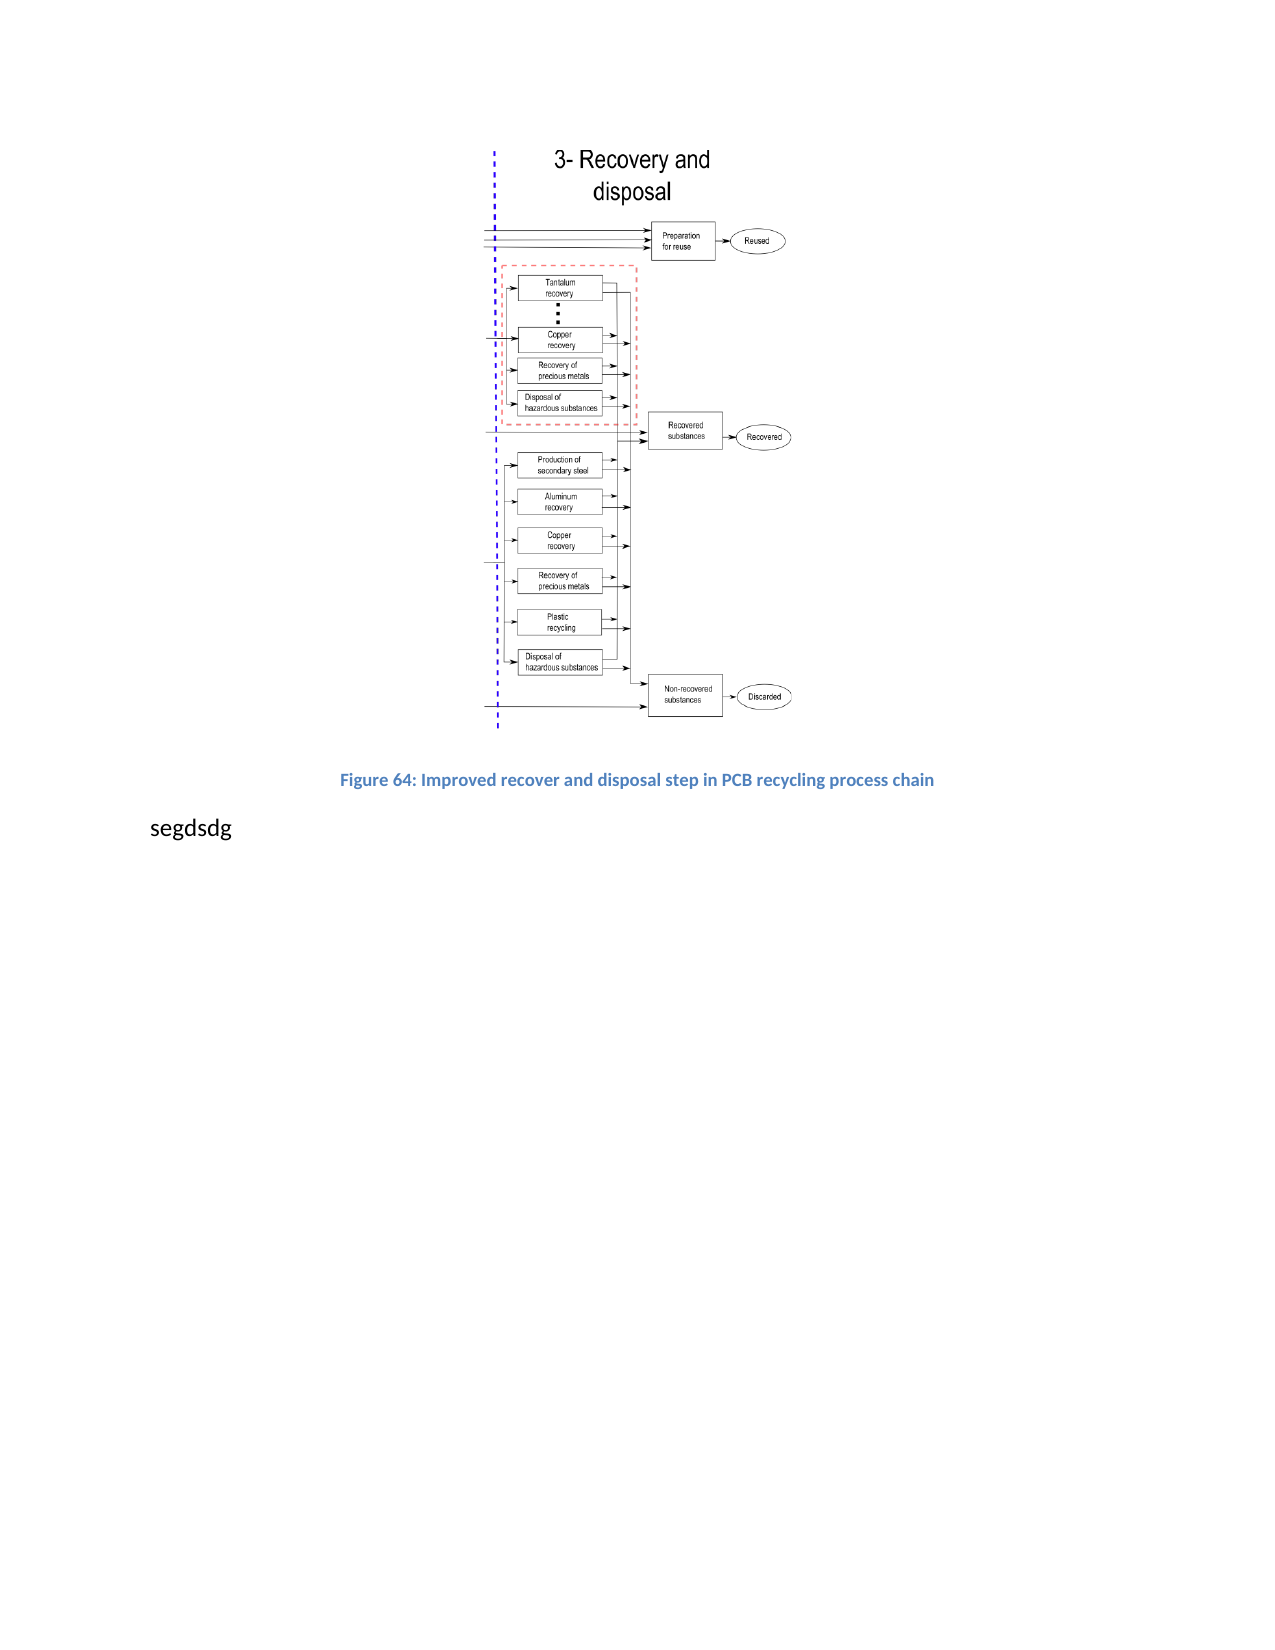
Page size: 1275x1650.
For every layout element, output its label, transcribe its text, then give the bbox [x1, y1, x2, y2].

text segdsdg [150, 812, 1125, 843]
picture [483, 150, 792, 733]
